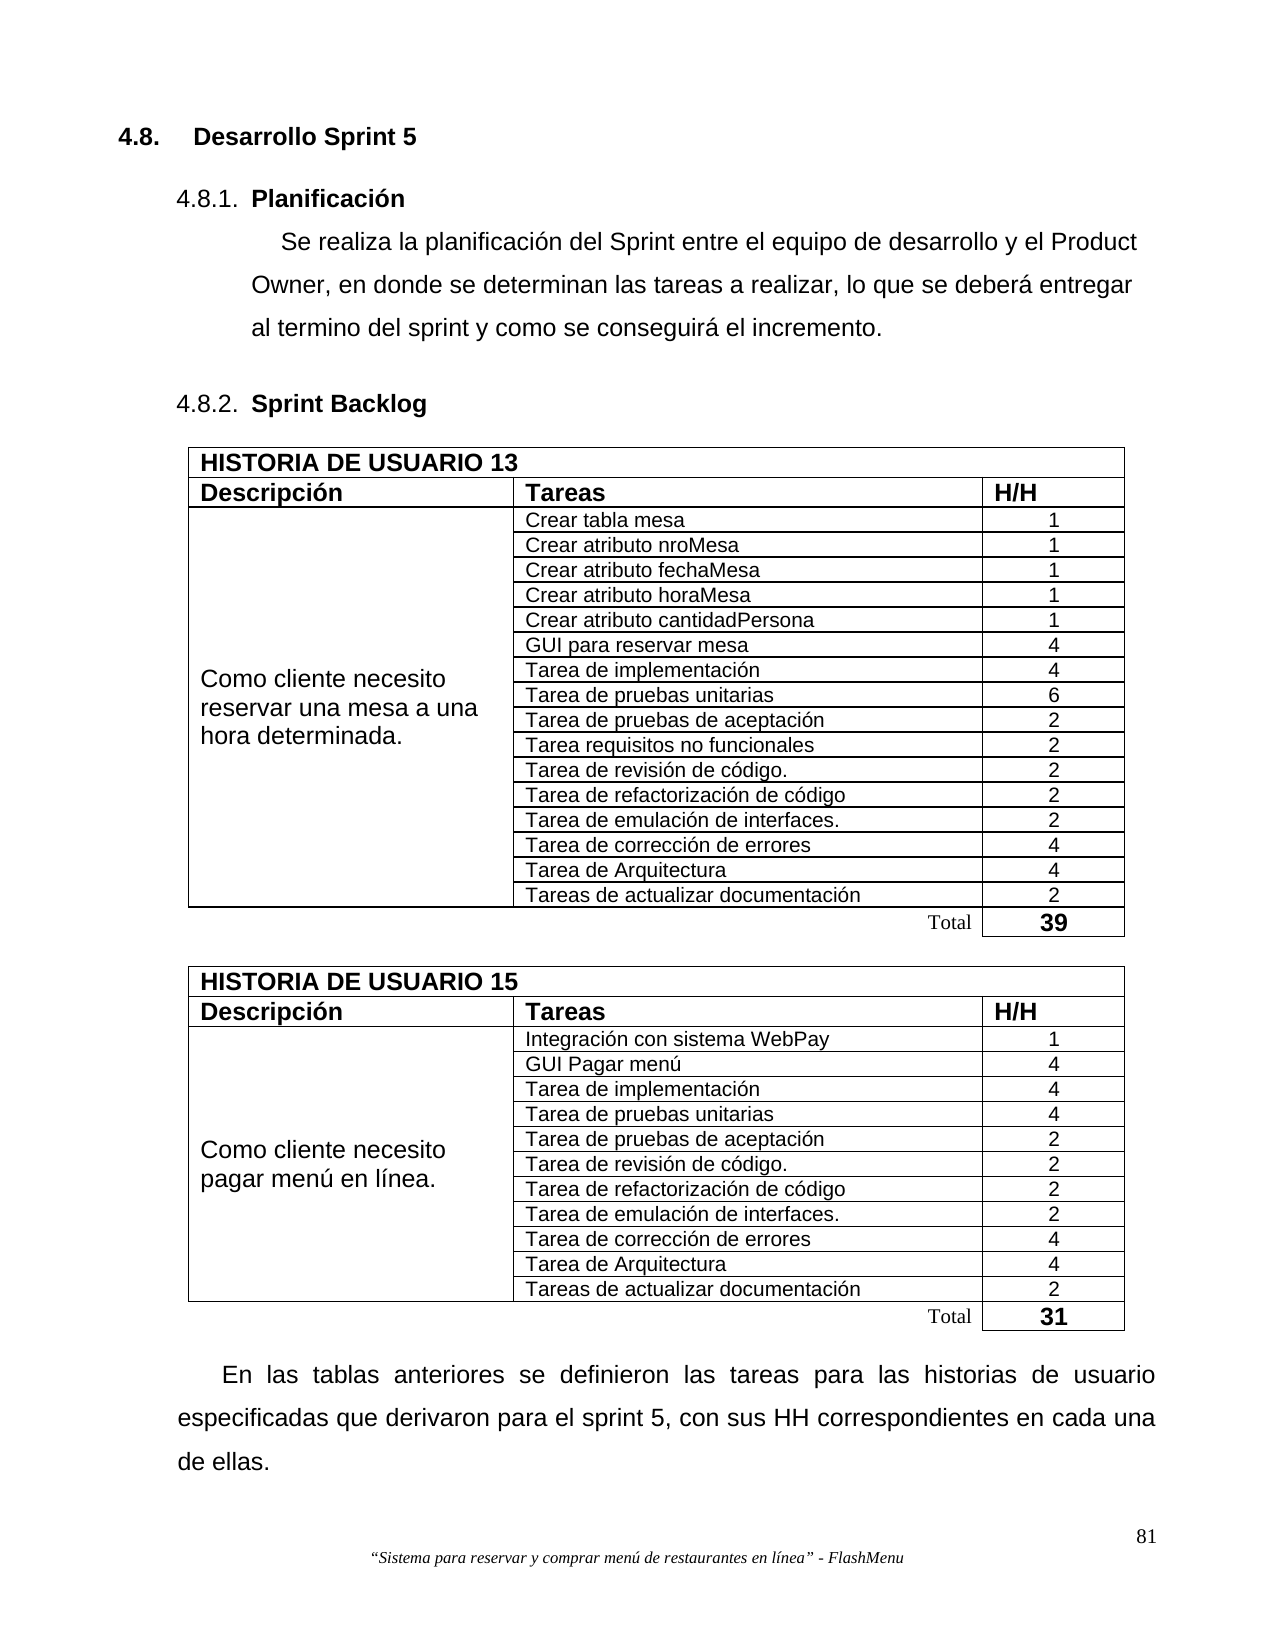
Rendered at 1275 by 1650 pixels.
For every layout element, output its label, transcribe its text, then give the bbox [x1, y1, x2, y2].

table_cell Tarea de implementación [514, 1077, 982, 1101]
table_cell Crear tabla mesa [514, 508, 982, 531]
table_header HISTORIA DE USUARIO 13 [189, 448, 1124, 477]
table_cell 4 [983, 658, 1124, 681]
table_cell Tarea de implementación [514, 658, 982, 681]
table_cell Tarea de refactorización de código [514, 1177, 982, 1201]
table_cell Tarea de revisión de código. [514, 758, 982, 781]
table_cell Tarea de Arquitectura [514, 858, 982, 881]
table_cell Tarea de pruebas unitarias [514, 683, 982, 706]
table_cell 4 [983, 633, 1124, 656]
subtitle Sprint Backlog [176, 389, 1157, 418]
table_cell Total [189, 1302, 982, 1330]
table_cell 39 [983, 908, 1124, 936]
text En las tablas anteriores se definieron las tareas para las historias de usuario especificadas que derivaron para el sprint 5, con sus HH correspondientes en cada una de ellas. [177, 1360, 1157, 1475]
table_cell 4 [983, 1077, 1124, 1101]
table_cell Tarea de pruebas de aceptación [514, 708, 982, 731]
subtitle Desarrollo Sprint 5 [118, 122, 1157, 151]
table_cell Tarea de pruebas de aceptación [514, 1127, 982, 1151]
table_cell 2 [983, 1202, 1124, 1226]
table_cell GUI para reservar mesa [514, 633, 982, 656]
table_cell Como cliente necesito reservar una mesa a una hora determinada. [189, 508, 513, 906]
table_cell 2 [983, 1277, 1124, 1301]
table_cell 1 [983, 533, 1124, 556]
table_cell Tarea de emulación de interfaces. [514, 808, 982, 831]
table_cell Tareas de actualizar documentación [514, 1277, 982, 1301]
table_cell Tarea de refactorización de código [514, 783, 982, 806]
table_cell 1 [983, 583, 1124, 606]
table_cell 2 [983, 708, 1124, 731]
table_cell 1 [983, 558, 1124, 581]
table_cell Integración con sistema WebPay [514, 1027, 982, 1051]
table_cell 4 [983, 1102, 1124, 1126]
table_cell Crear atributo nroMesa [514, 533, 982, 556]
table_cell Tarea de corrección de errores [514, 833, 982, 856]
table_cell 4 [983, 1052, 1124, 1076]
table_cell 4 [983, 858, 1124, 881]
table_cell Crear atributo horaMesa [514, 583, 982, 606]
table_cell 2 [983, 1152, 1124, 1176]
table_cell 4 [983, 1227, 1124, 1251]
table_cell 2 [983, 808, 1124, 831]
table_cell Total [189, 908, 982, 936]
table_cell Tareas [514, 478, 982, 506]
table_cell Tarea de Arquitectura [514, 1252, 982, 1276]
table_cell Crear atributo cantidadPersona [514, 608, 982, 631]
table_cell Crear atributo fechaMesa [514, 558, 982, 581]
table_cell Descripción [189, 997, 513, 1026]
table_cell 1 [983, 608, 1124, 631]
subtitle Planificación [176, 184, 1157, 213]
table_cell GUI Pagar menú [514, 1052, 982, 1076]
table_cell Tarea de corrección de errores [514, 1227, 982, 1251]
table_cell Tarea de revisión de código. [514, 1152, 982, 1176]
table_cell 2 [983, 733, 1124, 756]
table_cell 2 [983, 1177, 1124, 1201]
table_cell 2 [983, 883, 1124, 906]
table_cell 2 [983, 1127, 1124, 1151]
table_cell 2 [983, 758, 1124, 781]
table_cell 6 [983, 683, 1124, 706]
table_cell Tareas [514, 997, 982, 1026]
table_cell Como cliente necesito pagar menú en línea. [189, 1027, 513, 1301]
table_cell Tarea de emulación de interfaces. [514, 1202, 982, 1226]
table_cell 4 [983, 833, 1124, 856]
text Se realiza la planificación del Sprint entre el equipo de desarrollo y el Product Owner, en donde se determinan las tareas a realizar, lo que se deberá entregar al termino del sprint y como se conseguirá el incremento. [251, 227, 1157, 342]
table_cell 1 [983, 1027, 1124, 1051]
table_cell 2 [983, 783, 1124, 806]
table_cell Descripción [189, 478, 513, 506]
table_cell 31 [983, 1302, 1124, 1330]
table_cell Tarea de pruebas unitarias [514, 1102, 982, 1126]
table_cell 1 [983, 508, 1124, 531]
table_header HISTORIA DE USUARIO 15 [189, 967, 1124, 996]
table_cell Tareas de actualizar documentación [514, 883, 982, 906]
table_cell Tarea requisitos no funcionales [514, 733, 982, 756]
table_cell 4 [983, 1252, 1124, 1276]
table_cell H/H [983, 997, 1124, 1026]
table_cell H/H [983, 478, 1124, 506]
